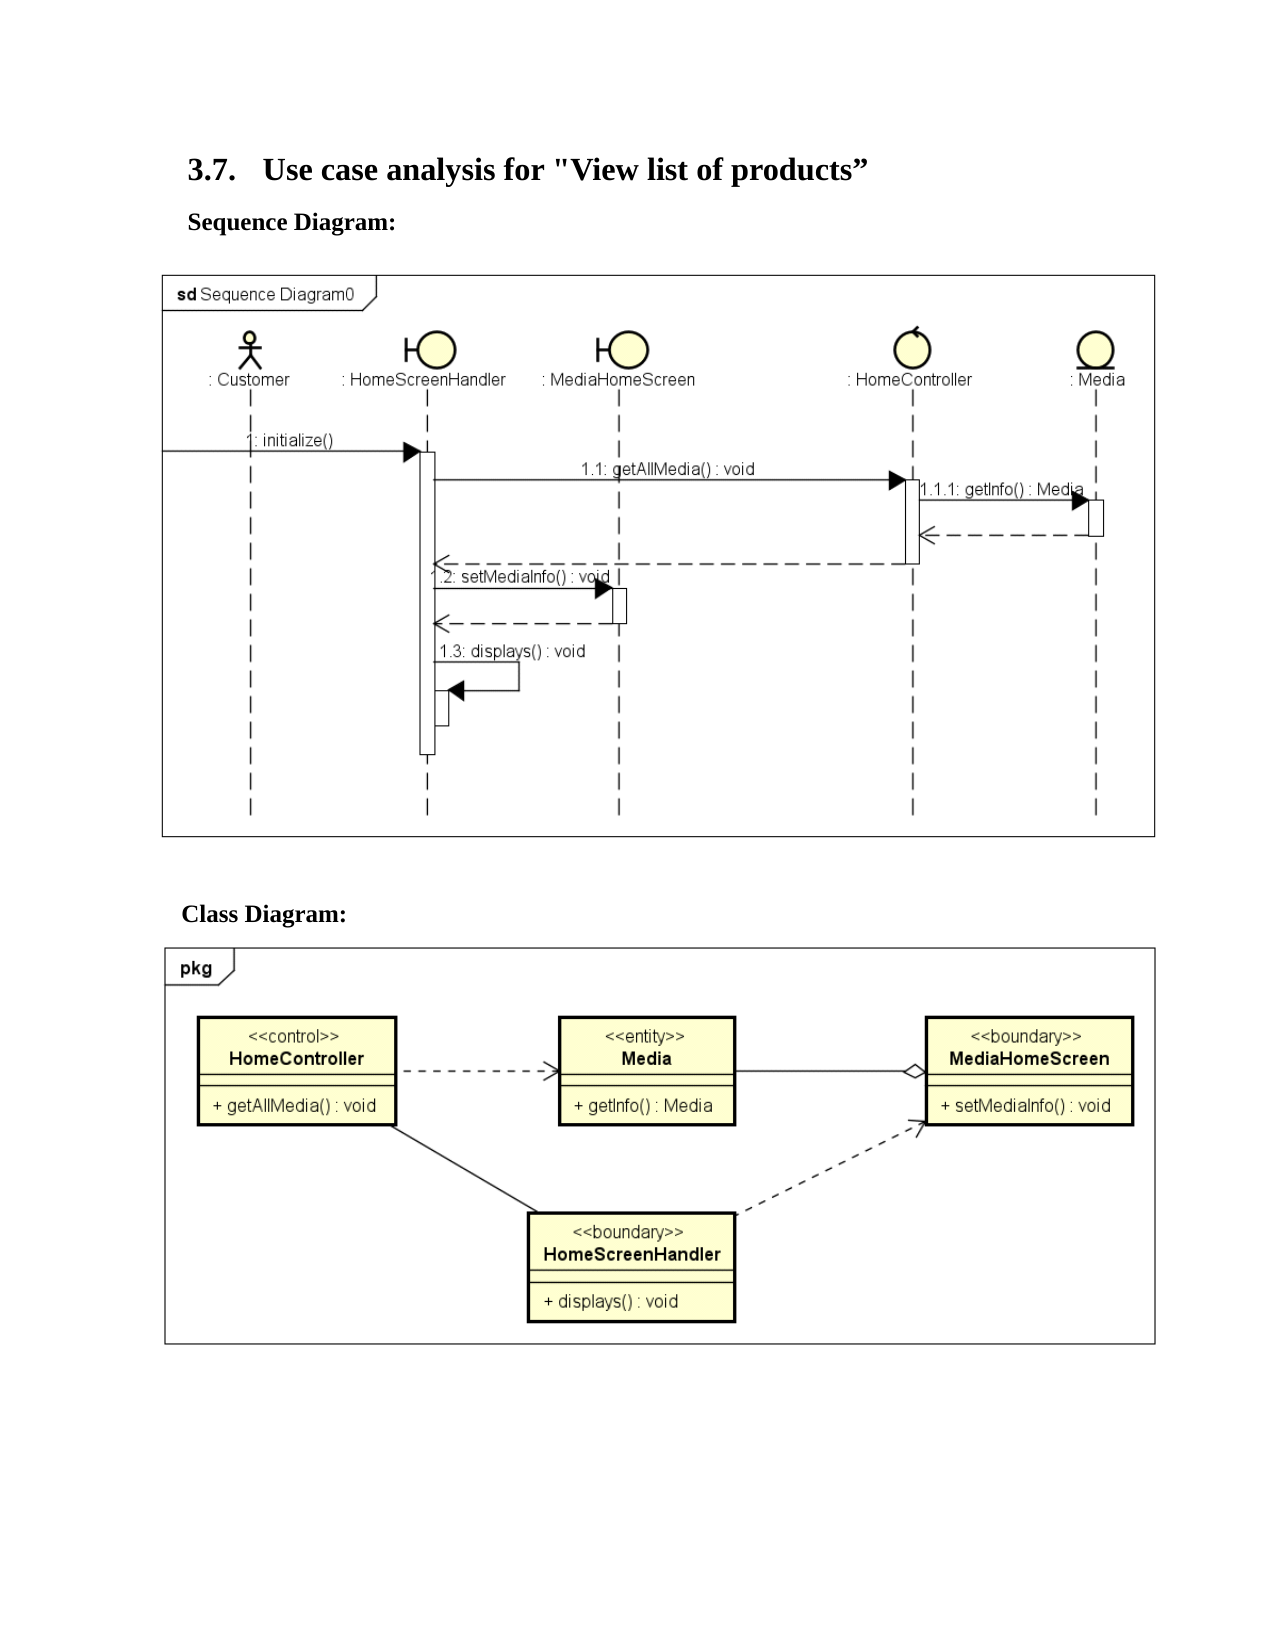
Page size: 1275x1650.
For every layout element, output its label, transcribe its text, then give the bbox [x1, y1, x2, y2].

list Use case analysis for "View list of products” [187, 150, 1125, 187]
picture [150, 933, 1169, 1358]
picture [148, 261, 1168, 850]
text Class Diagram: [150, 899, 1125, 928]
text Sequence Diagram: [150, 207, 982, 235]
